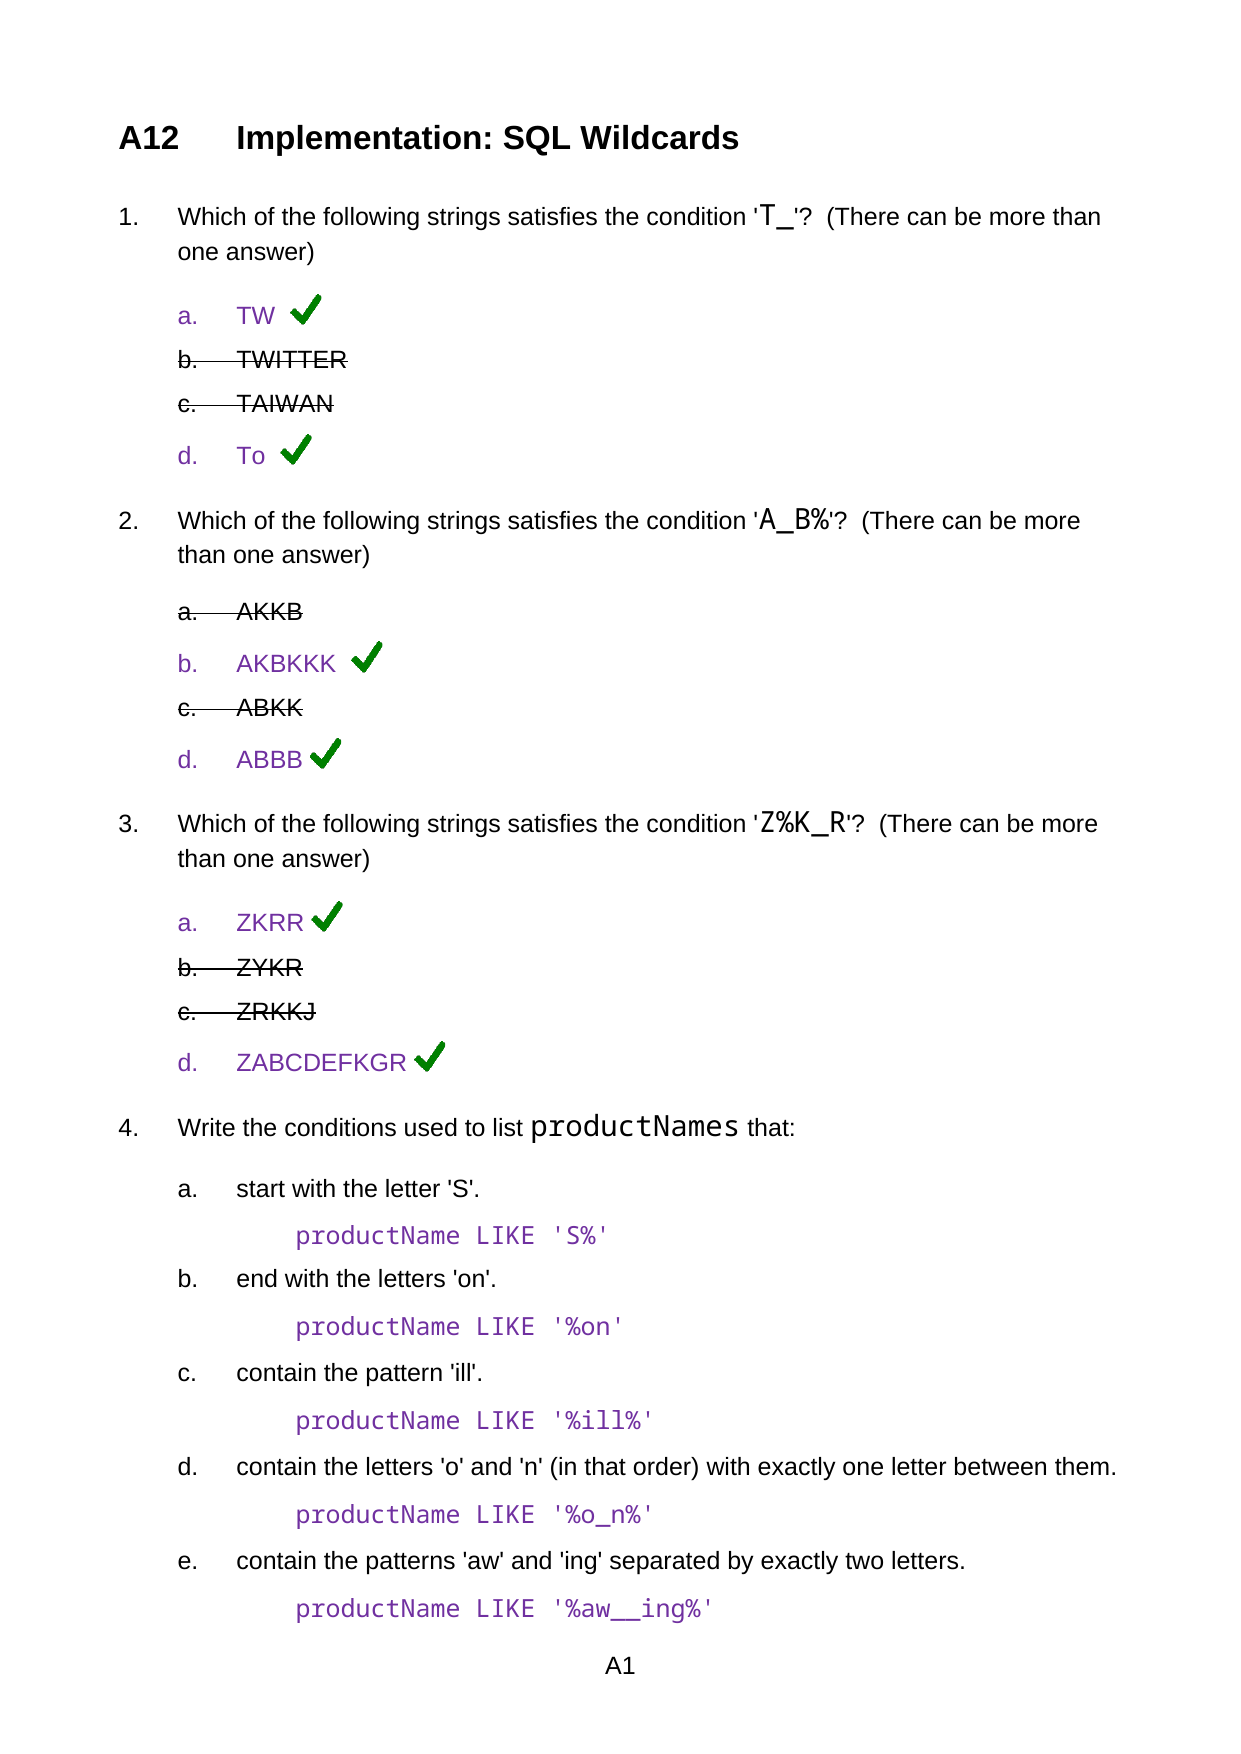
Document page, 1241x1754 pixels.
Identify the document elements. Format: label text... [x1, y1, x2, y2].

list Which of the following strings satisfies the condition 'T_'? (There can be more than one answer) [118, 194, 1122, 265]
list ZABCDEFKGR [177, 1041, 1122, 1077]
list TAIWAN [177, 389, 1122, 418]
picture [280, 433, 312, 465]
list ZYKR [177, 952, 1122, 981]
subtitle Implementation: SQL Wildcards [118, 118, 1122, 157]
list contain the patterns 'aw' and 'ing' separated by exactly two letters. [177, 1546, 1122, 1575]
list end with the letters 'on'. [177, 1264, 1122, 1293]
list productName LIKE '%on' [295, 1308, 1122, 1342]
list ABBB [177, 737, 1122, 774]
picture [290, 293, 322, 325]
list AKKB [177, 597, 1122, 626]
picture [414, 1040, 446, 1072]
list productName LIKE '%aw__ing%' [295, 1590, 1122, 1624]
list contain the pattern 'ill'. [177, 1358, 1122, 1387]
list To [177, 433, 1122, 470]
list ZRKKJ [177, 997, 1122, 1025]
list Which of the following strings satisfies the condition 'A_B%'? (There can be more than one answer) [118, 498, 1122, 569]
list TW [177, 293, 1122, 330]
list productName LIKE '%ill%' [295, 1402, 1122, 1436]
list productName LIKE '%o_n%' [295, 1496, 1122, 1530]
list TWITTER [177, 345, 1122, 374]
list AKBKKK [177, 641, 1122, 678]
picture [310, 737, 342, 769]
list ABKK [177, 693, 1122, 722]
list start with the letter 'S'. [177, 1174, 1122, 1202]
list Write the conditions used to list productNames that: [118, 1105, 1122, 1145]
picture [351, 641, 383, 673]
list contain the letters 'o' and 'n' (in that order) with exactly one letter between them. [177, 1452, 1122, 1481]
list Which of the following strings satisfies the condition 'Z%K_R'? (There can be more than one answer) [118, 802, 1122, 873]
picture [311, 900, 343, 932]
text productName LIKE 'S%' [295, 1218, 1122, 1252]
list ZKRR [177, 901, 1122, 937]
